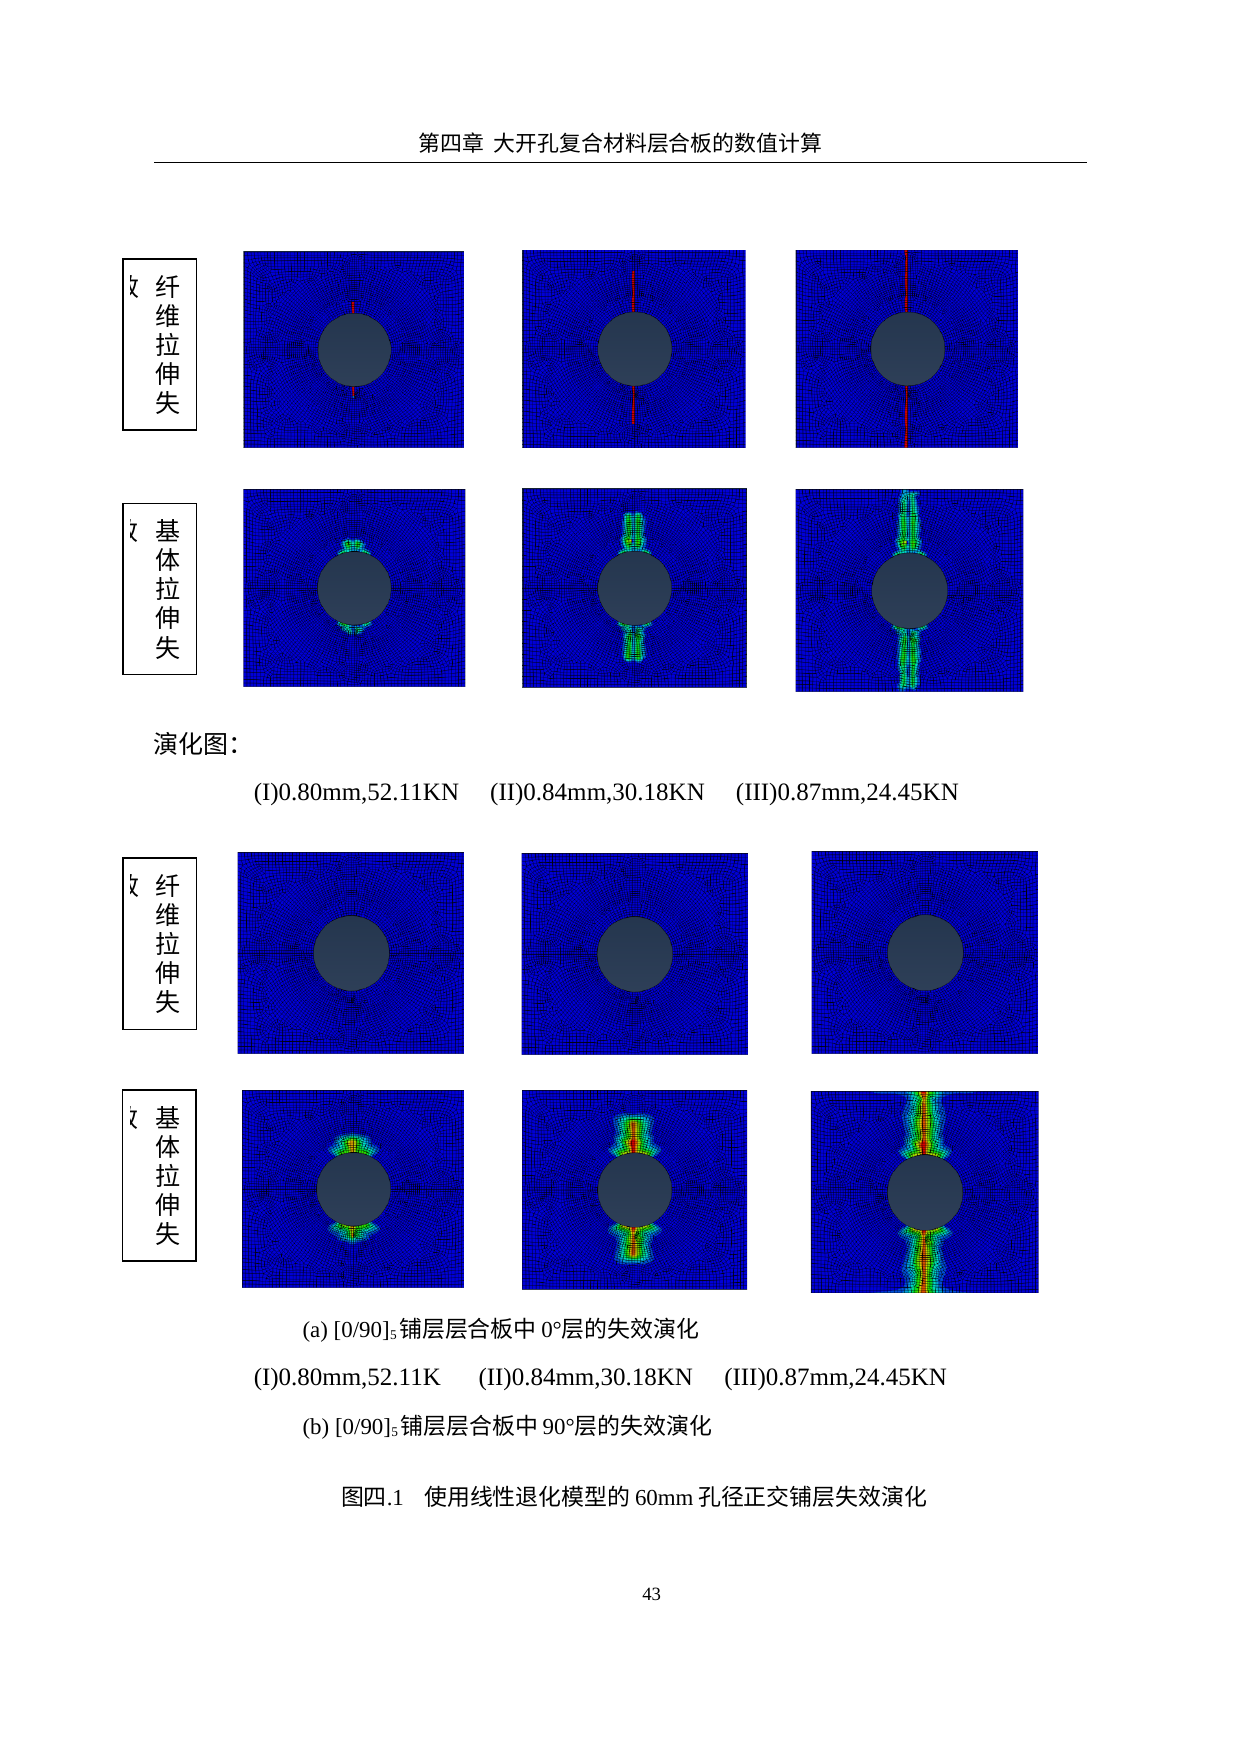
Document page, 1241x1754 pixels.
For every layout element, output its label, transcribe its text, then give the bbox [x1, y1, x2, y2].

subtitle 使用线性退化模型的60mm孔径正交铺层失效演化 [213, 1463, 1087, 1528]
text (b) [0/90]5铺层层合板中90°层的失效演化 [153, 1392, 1087, 1457]
picture [810, 1091, 1039, 1293]
picture [243, 489, 466, 687]
picture [811, 851, 1038, 1054]
picture [795, 489, 1024, 692]
text (I)0.80mm,52.11K (II)0.84mm,30.18KN (III)0.87mm,24.45KN [153, 1360, 1087, 1392]
picture [521, 853, 748, 1055]
picture [522, 488, 747, 688]
picture [795, 250, 1018, 448]
picture [243, 251, 464, 448]
picture [522, 1090, 748, 1290]
picture [237, 852, 464, 1054]
picture [242, 1090, 464, 1288]
picture [522, 250, 746, 448]
text (I)0.80mm,52.11KN (II)0.84mm,30.18KN (III)0.87mm,24.45KN [153, 775, 1087, 807]
